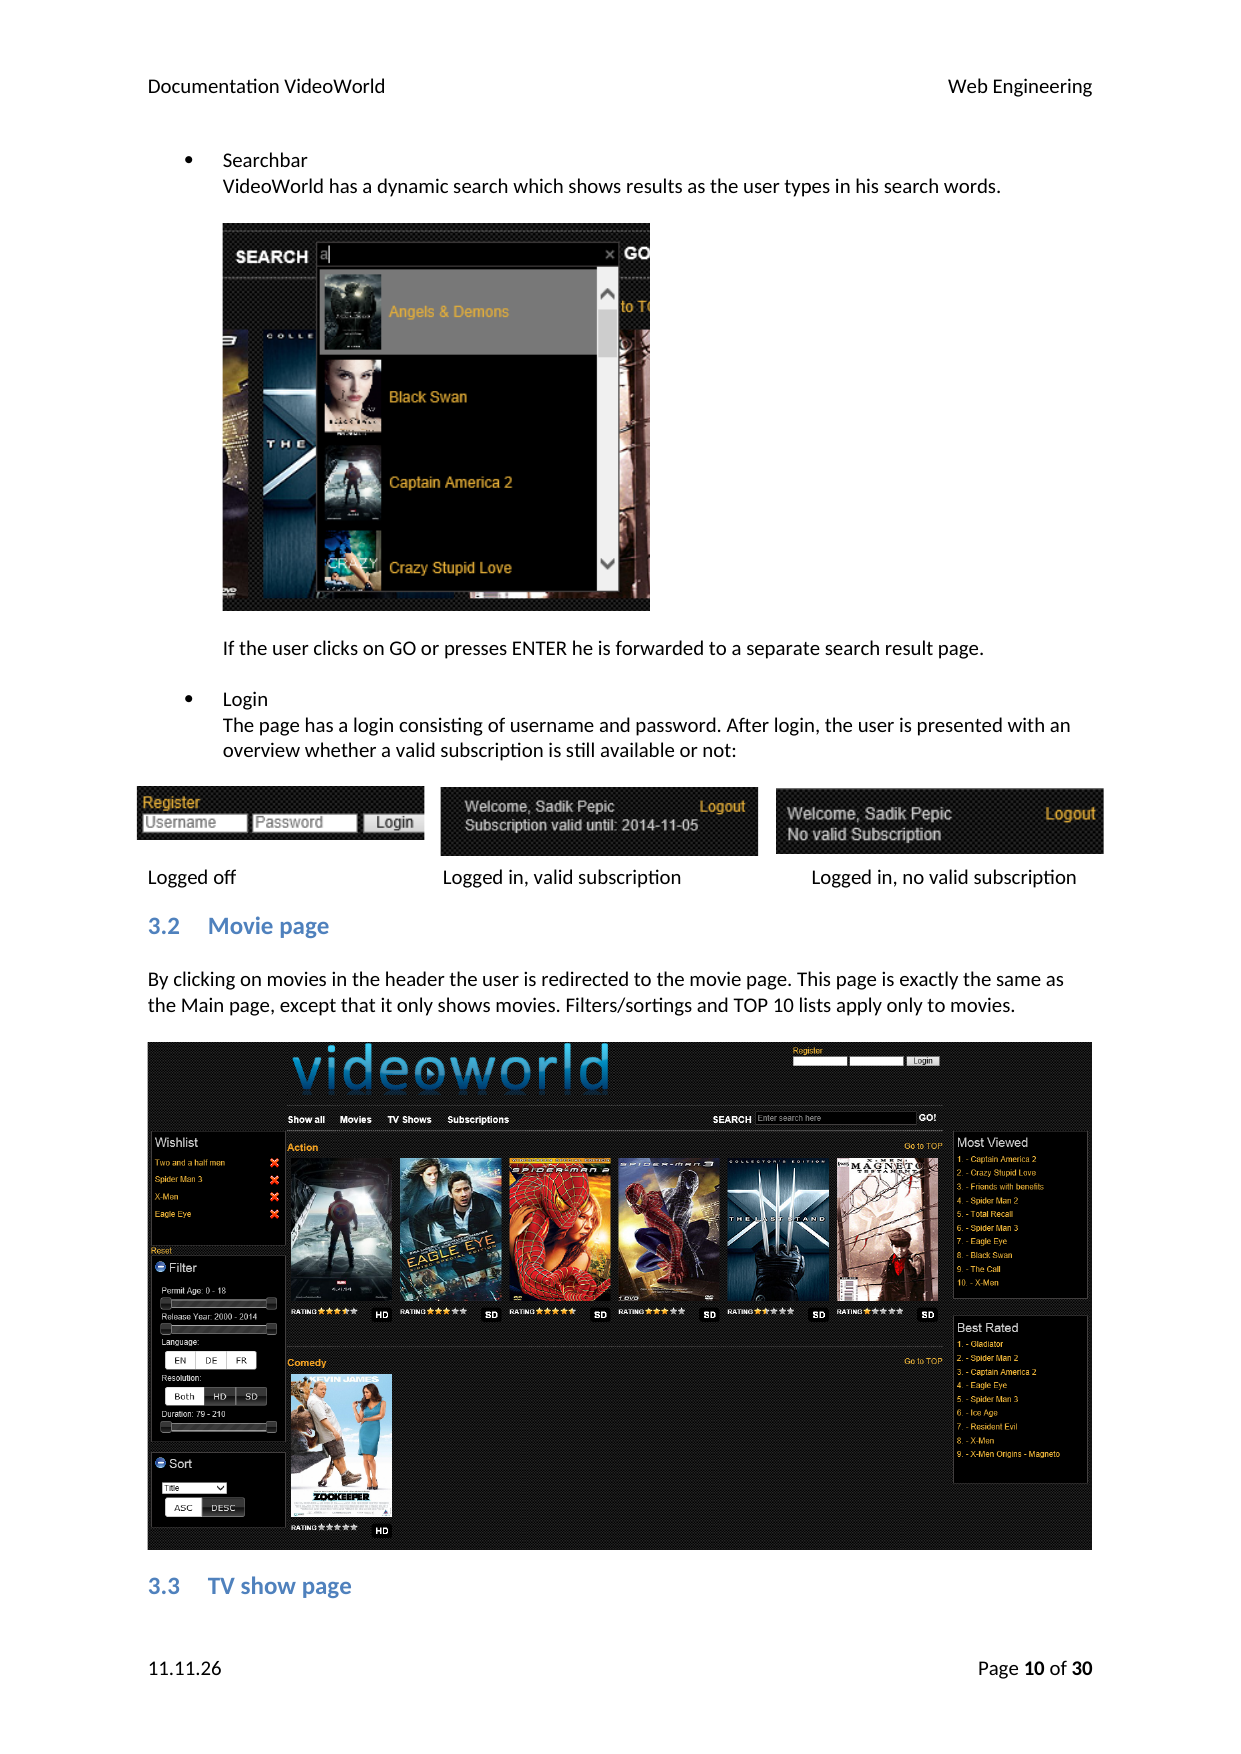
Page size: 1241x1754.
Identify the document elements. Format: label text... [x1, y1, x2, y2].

picture [440, 787, 759, 856]
text Logged off Logged in, valid subscription Logged in, no valid subscription [148, 813, 1093, 890]
subtitle TV show page [148, 1570, 1093, 1601]
picture [136, 786, 425, 840]
list Login [185, 686, 1093, 712]
list The page has a login consisting of username and password. After login, the user is presented with an overview whether a valid subscription is still available or not: [223, 712, 1093, 763]
list VideoWorld has a dynamic search which shows results as the user types in his search words. [223, 173, 1093, 198]
subtitle Movie page [148, 911, 1093, 941]
list Searchbar [185, 148, 1093, 173]
picture [776, 788, 1104, 854]
text By clicking on movies in the header the user is redirected to the movie page. This page is exactly the same as the Main page, except that it only shows movies. Filters/sortings and TOP 10 lists apply only to movies. [148, 966, 1093, 1017]
picture [147, 1042, 1092, 1550]
list If the user clicks on GO or presses ENTER he is forwarded to a separate search result page. [223, 636, 1093, 661]
picture [222, 223, 650, 611]
